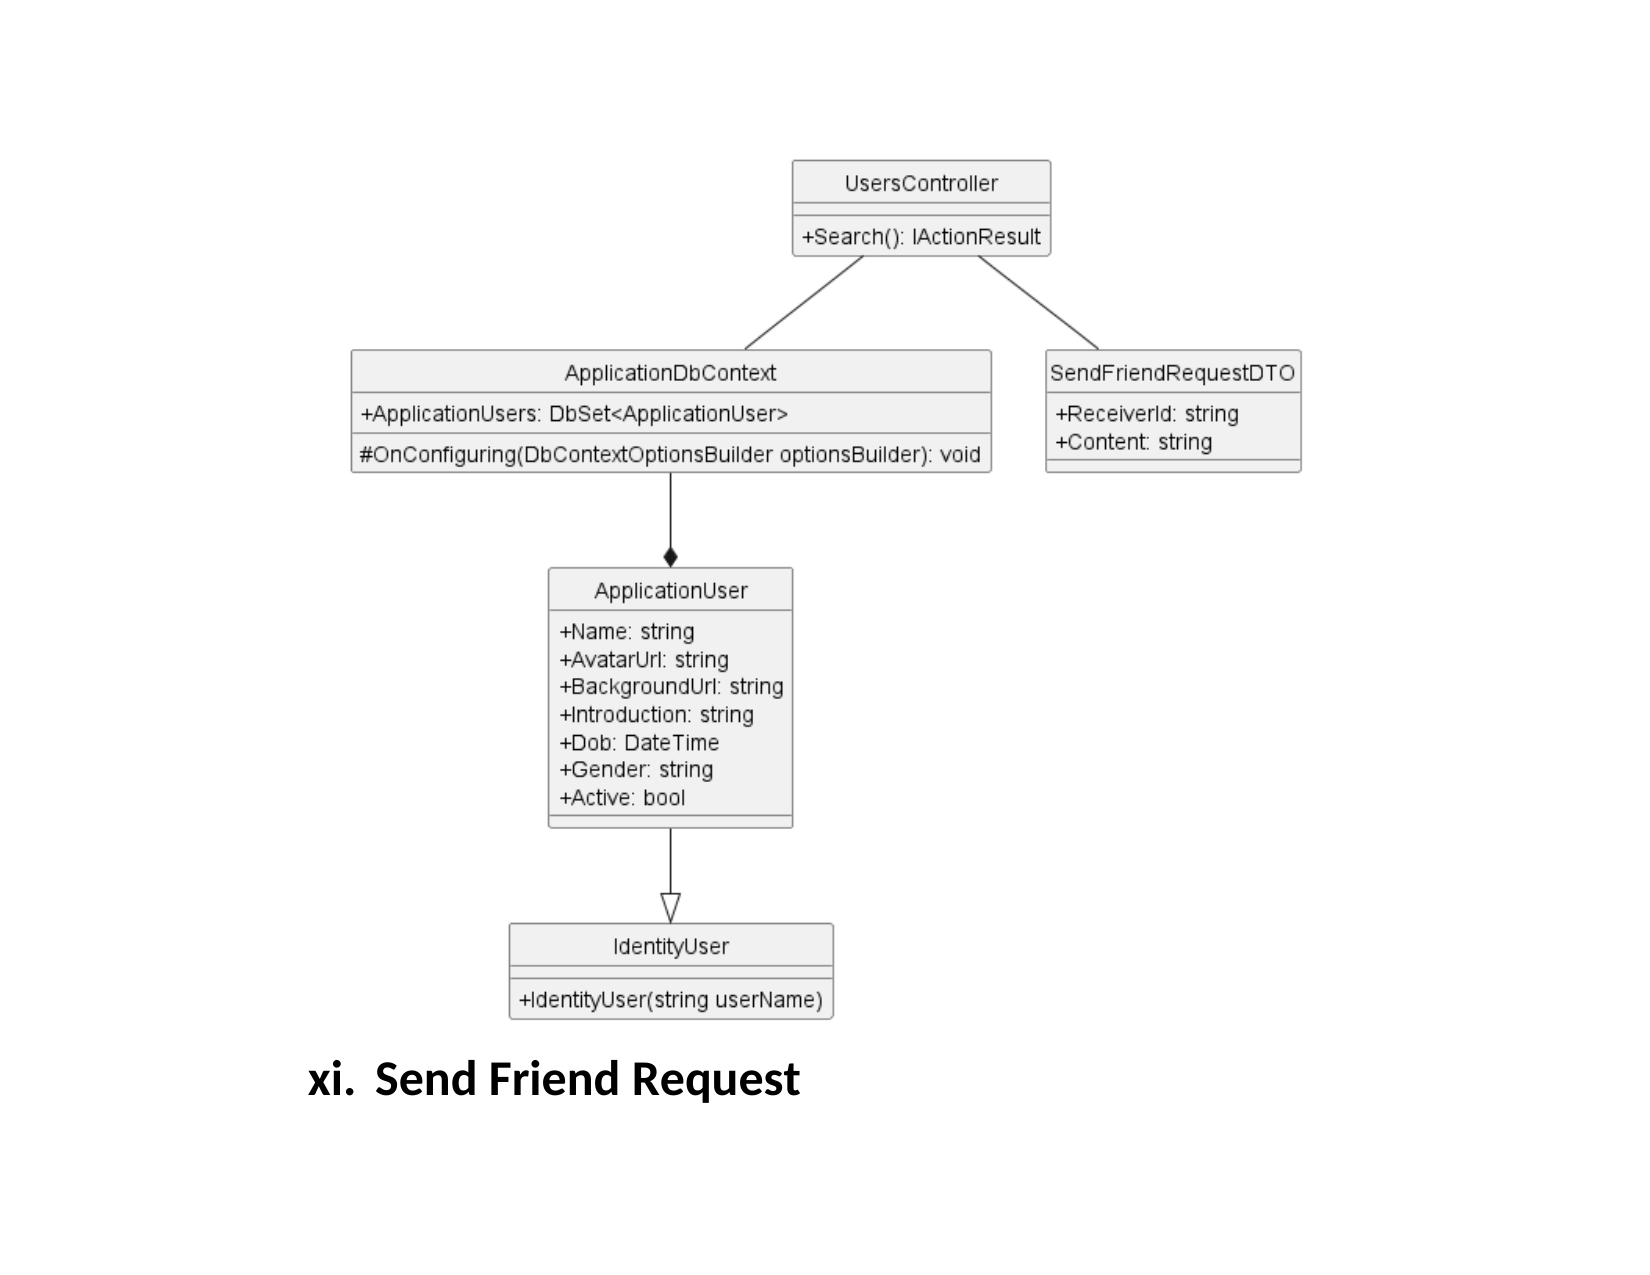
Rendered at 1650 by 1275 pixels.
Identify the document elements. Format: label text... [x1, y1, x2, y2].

picture [340, 150, 1310, 1028]
list Send Friend Request [356, 1046, 1500, 1107]
